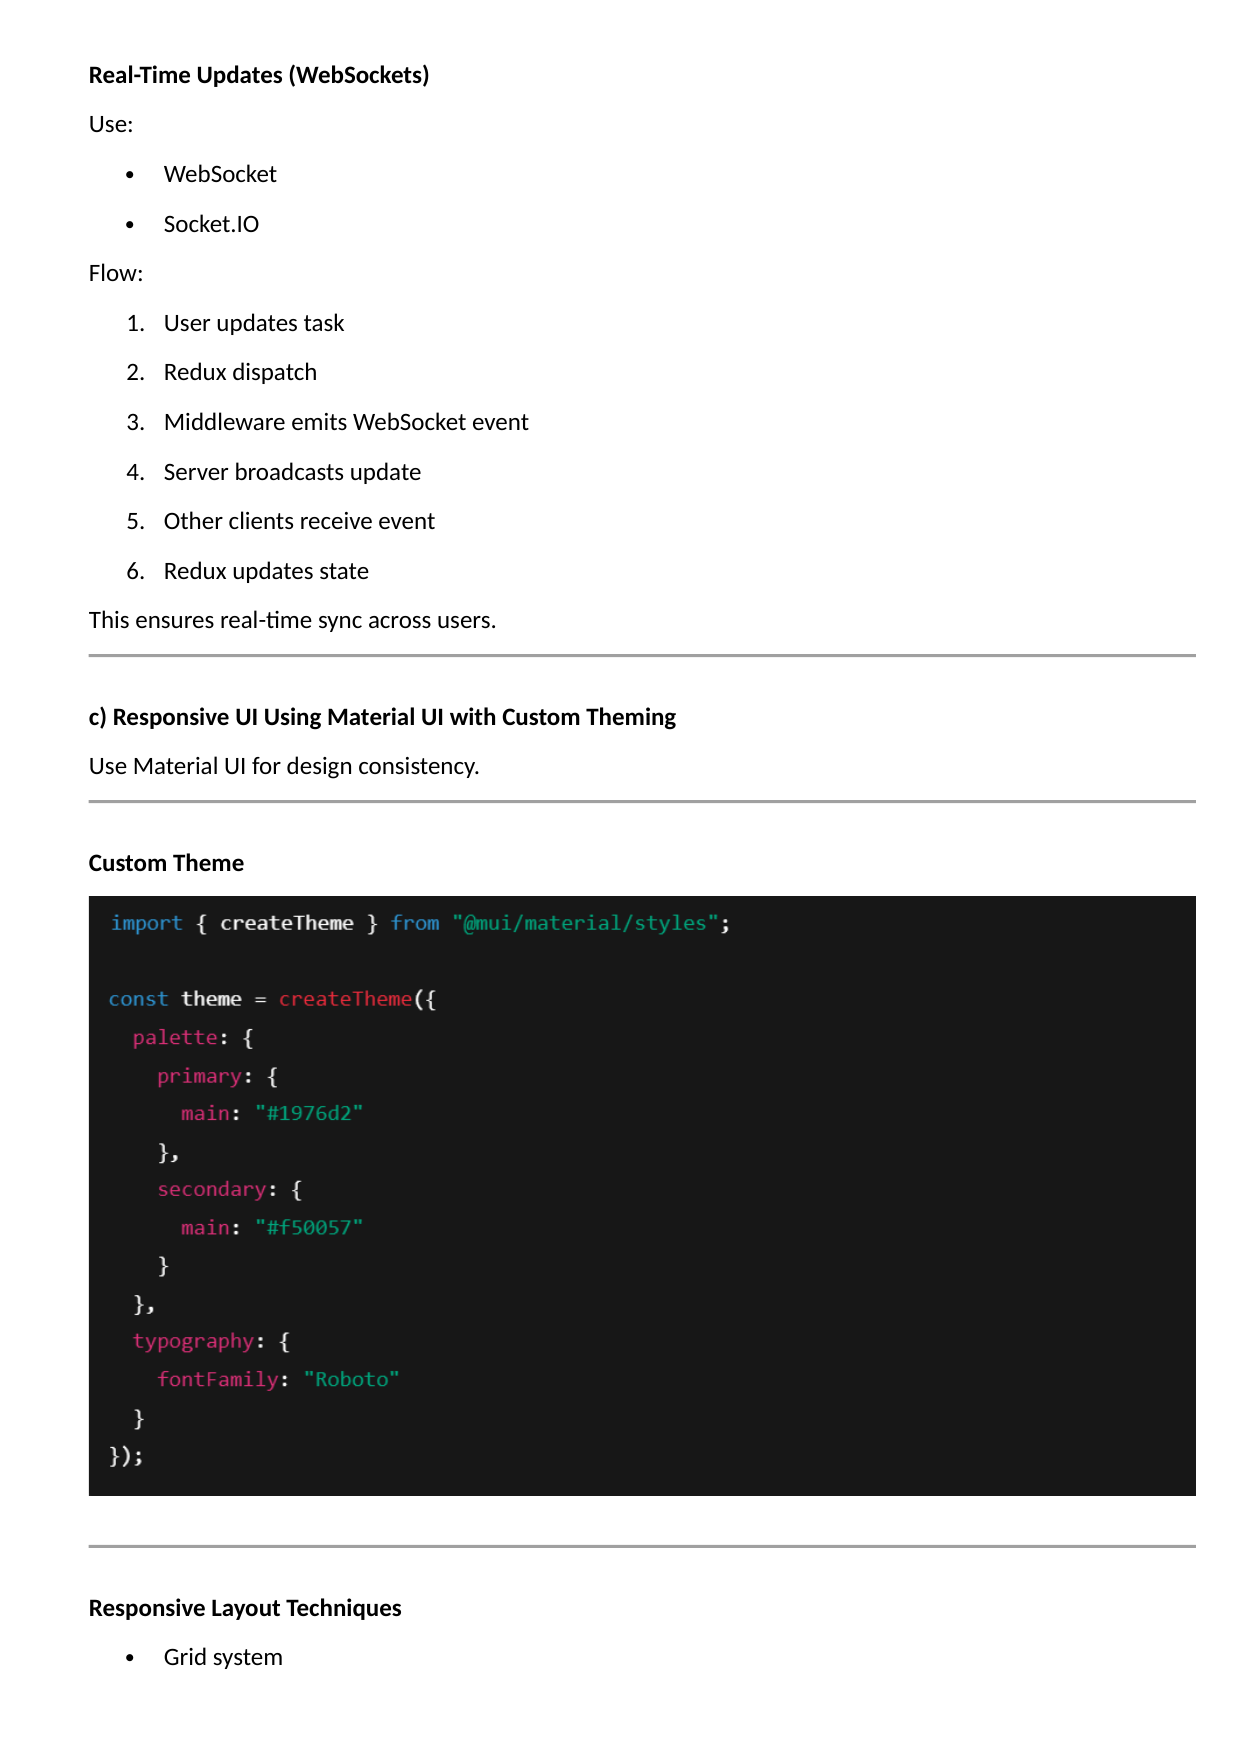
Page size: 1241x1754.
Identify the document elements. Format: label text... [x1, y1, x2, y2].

list WebSocket [126, 158, 1196, 189]
text Flow: [89, 257, 1196, 288]
text c) Responsive UI Using Material UI with Custom Theming [89, 701, 1196, 731]
list Redux updates state [126, 555, 1196, 585]
list Socket.IO [126, 208, 1196, 238]
list Redux dispatch [126, 357, 1196, 387]
list Grid system [126, 1641, 1196, 1672]
list Server broadcasts update [126, 456, 1196, 486]
text Use Material UI for design consistency. [89, 751, 1196, 781]
text Use: [89, 109, 1196, 139]
text Custom Theme [89, 847, 1196, 877]
list Middleware emits WebSocket event [126, 406, 1196, 437]
list Other clients receive event [126, 505, 1196, 536]
text Real-Time Updates (WebSockets) [89, 59, 1196, 89]
picture [88, 896, 1196, 1496]
text This ensures real-time sync across users. [89, 604, 1196, 635]
text Responsive Layout Techniques [89, 1592, 1196, 1622]
list User updates task [126, 307, 1196, 337]
